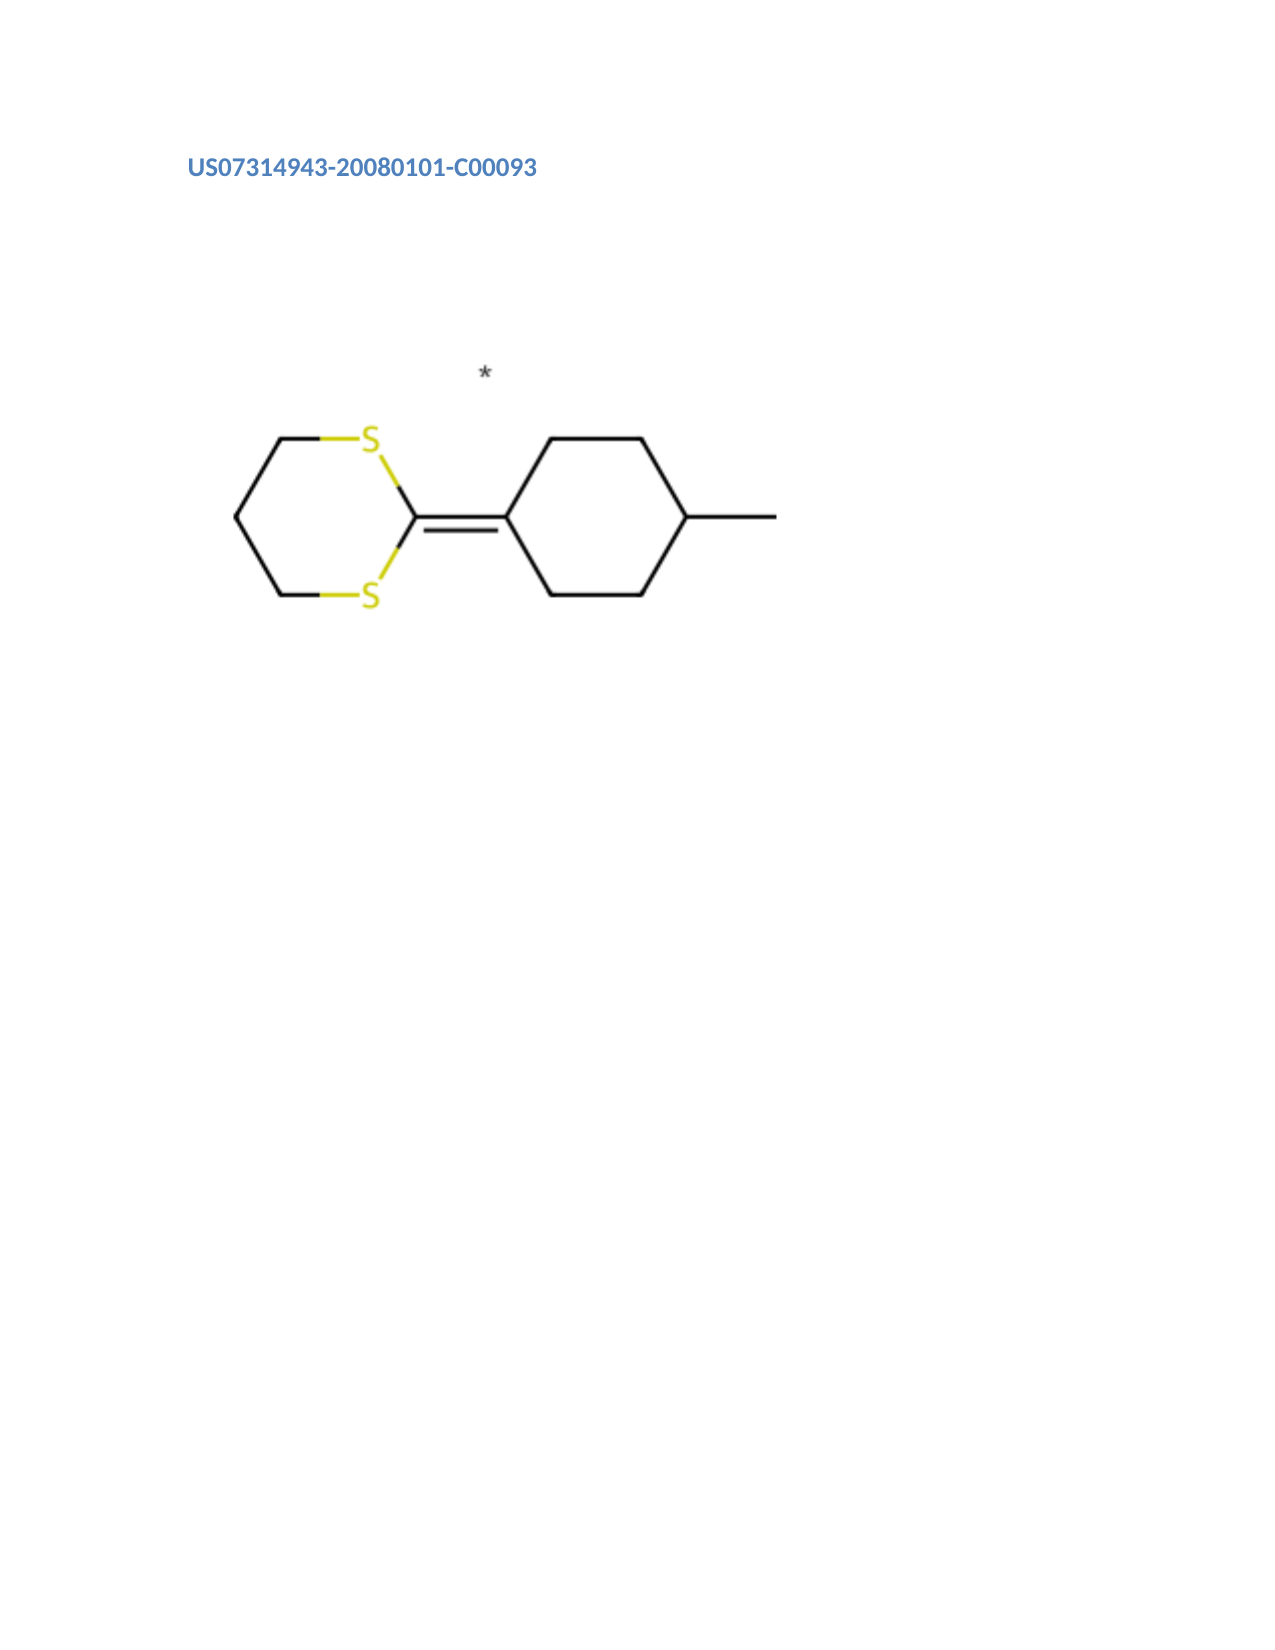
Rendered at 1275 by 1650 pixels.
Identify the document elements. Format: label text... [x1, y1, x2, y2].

picture [206, 187, 807, 788]
subtitle US07314943-20080101-C00093 [187, 150, 1087, 183]
